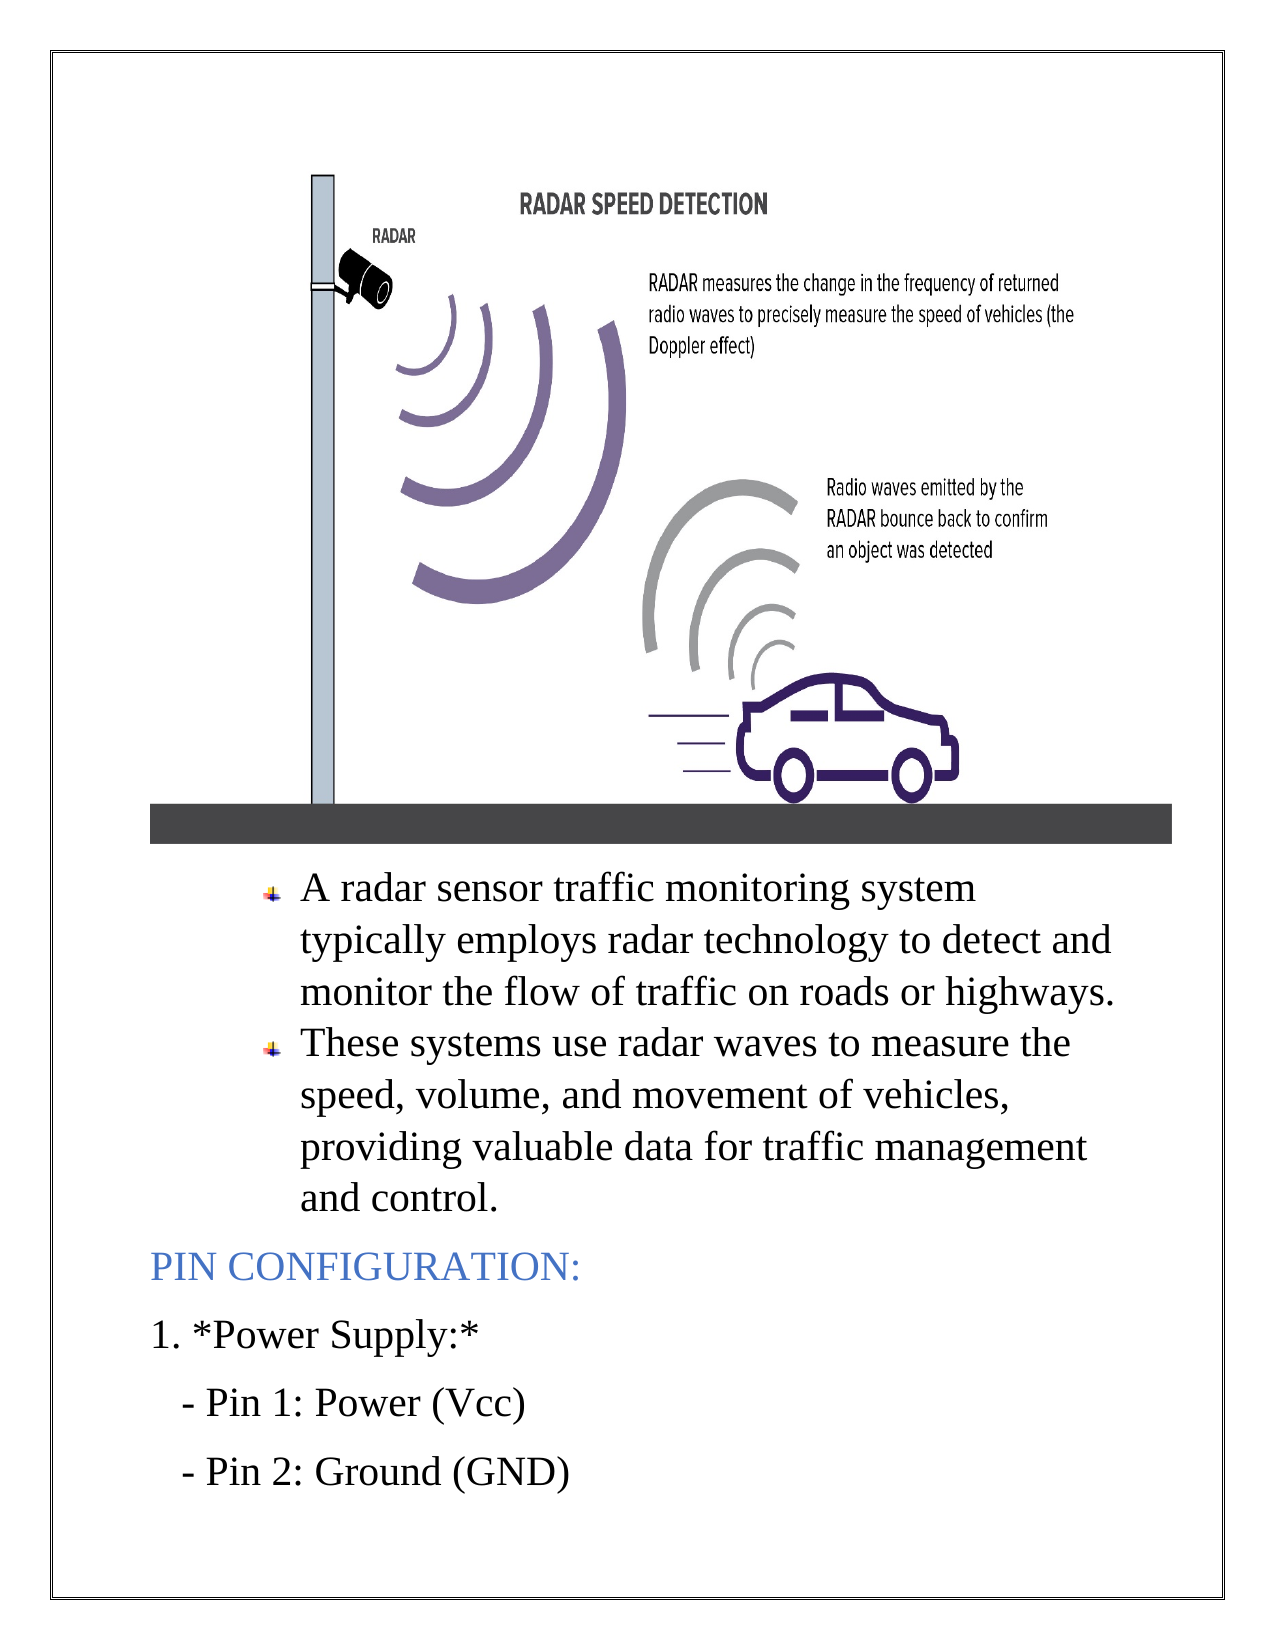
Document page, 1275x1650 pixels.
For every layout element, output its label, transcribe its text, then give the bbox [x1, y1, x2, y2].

picture [263, 885, 281, 902]
picture [150, 150, 1172, 844]
list A radar sensor traffic monitoring system typically employs radar technology to detect and monitor the flow of traffic on roads or highways. [262, 863, 1125, 1014]
text PIN CONFIGURATION: [150, 1241, 1125, 1289]
text 1. *Power Supply:* [150, 1309, 1125, 1357]
text - Pin 1: Power (Vcc) [150, 1378, 1125, 1426]
picture [263, 1040, 281, 1057]
list These systems use radar waves to measure the speed, volume, and movement of vehicles, providing valuable data for traffic management and control. [262, 1018, 1125, 1221]
text - Pin 2: Ground (GND) [150, 1446, 1125, 1494]
